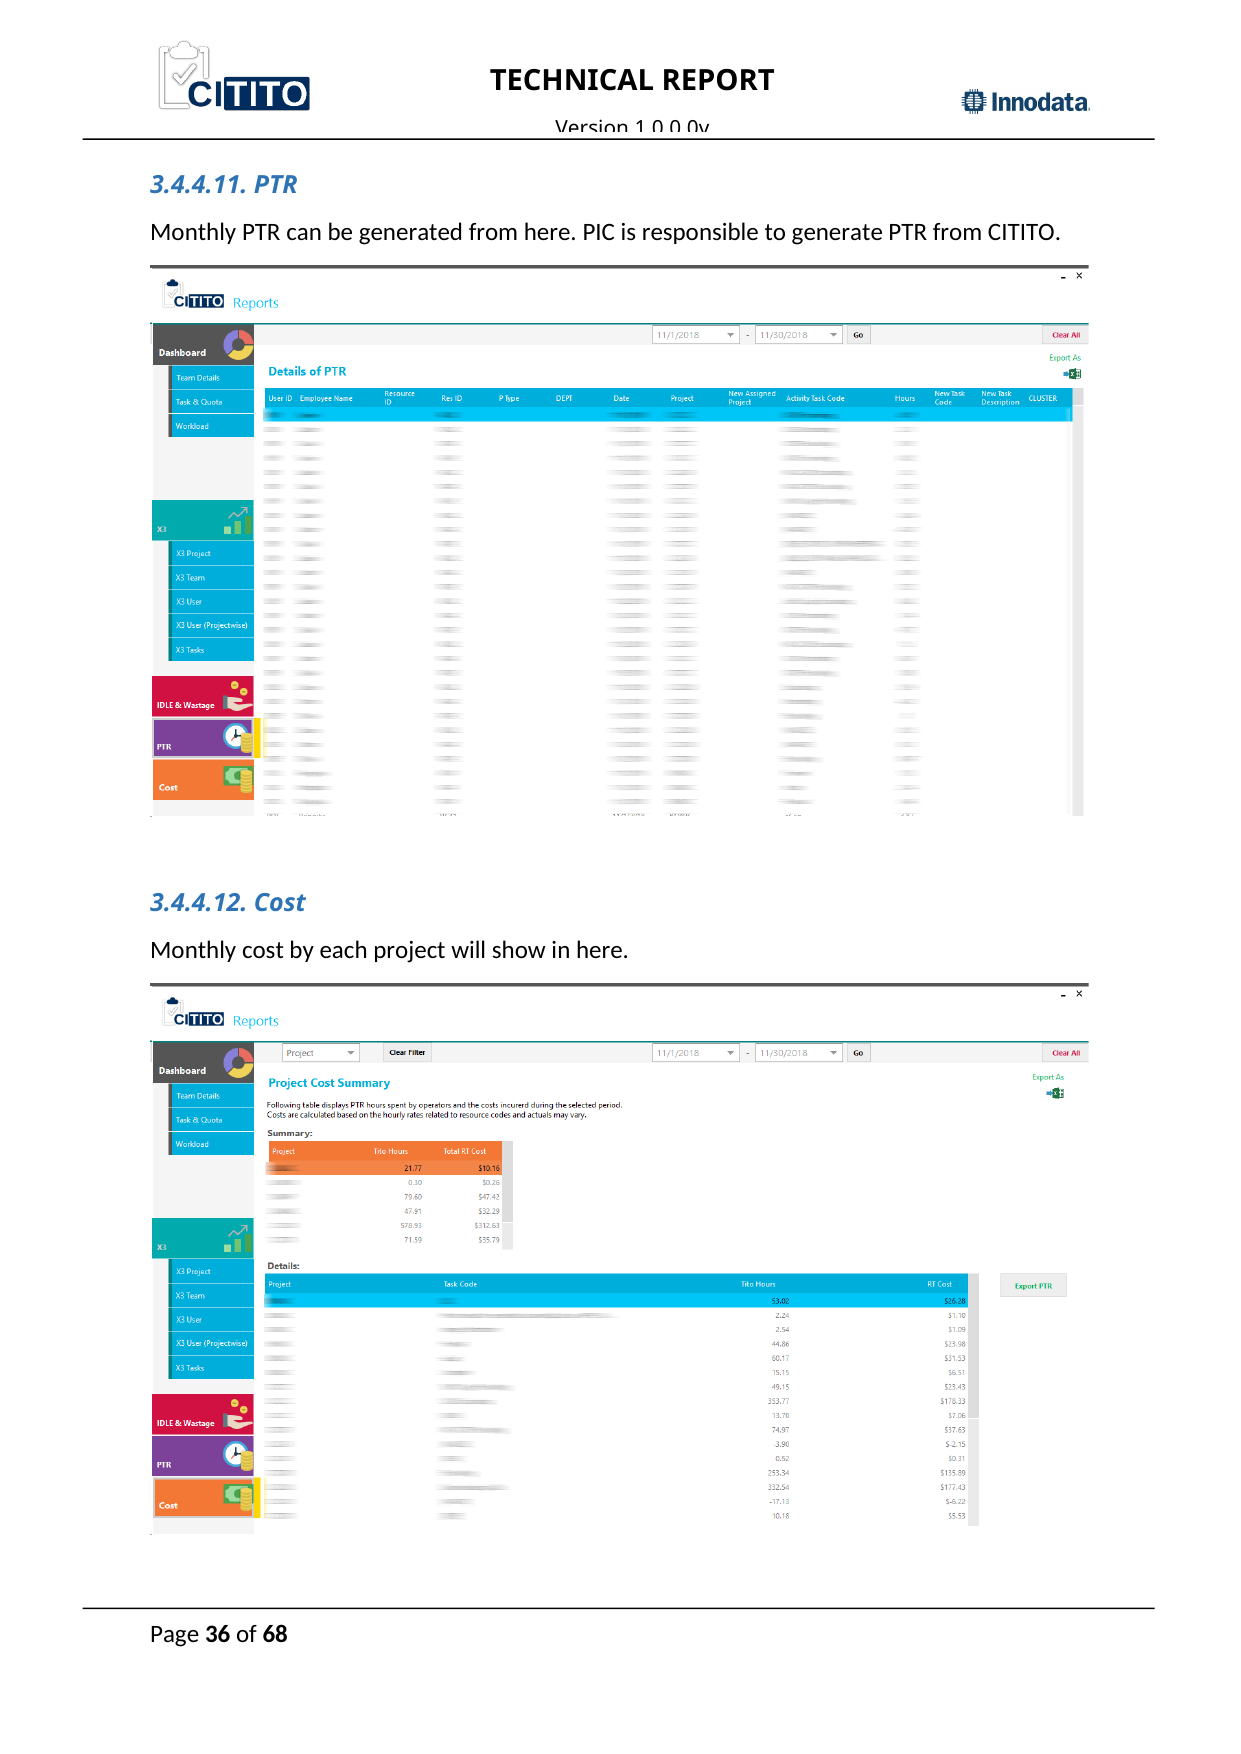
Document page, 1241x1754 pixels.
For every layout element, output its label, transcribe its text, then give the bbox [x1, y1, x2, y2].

subtitle 3.4.4.11. PTR [150, 167, 1090, 201]
text Monthly cost by each project will show in here. [150, 934, 1090, 965]
subtitle 3.4.4.12. Cost [150, 885, 1090, 919]
picture [150, 34, 313, 116]
text Monthly PTR can be generated from here. PIC is responsible to generate PTR from CITITO. [150, 216, 1090, 246]
picture [961, 89, 1091, 114]
picture [150, 983, 1089, 1535]
picture [150, 265, 1089, 817]
